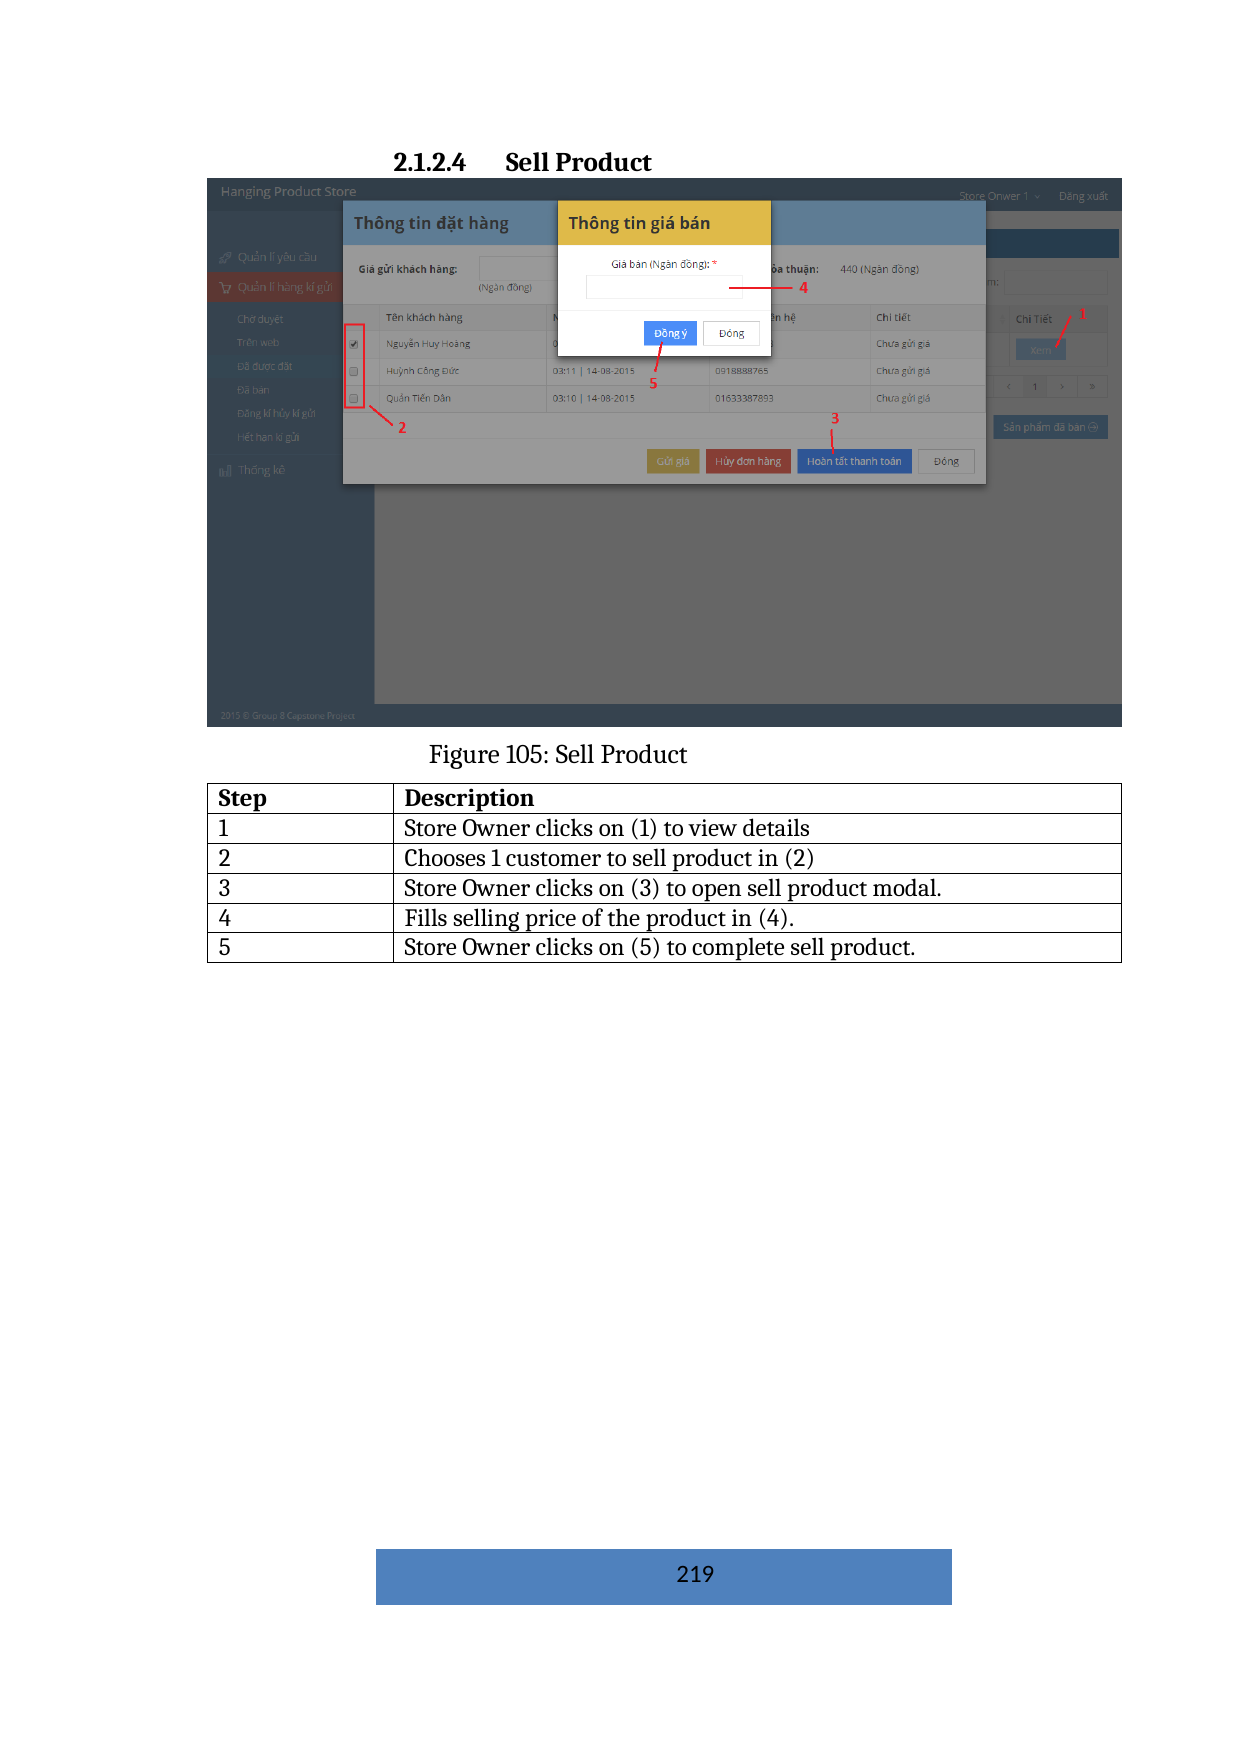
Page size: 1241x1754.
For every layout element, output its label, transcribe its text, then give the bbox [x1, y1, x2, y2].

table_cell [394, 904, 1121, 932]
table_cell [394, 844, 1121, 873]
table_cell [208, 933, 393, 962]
picture [207, 178, 1122, 727]
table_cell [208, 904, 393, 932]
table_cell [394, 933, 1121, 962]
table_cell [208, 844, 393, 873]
text Figure 105: Sell Product [428, 739, 1122, 771]
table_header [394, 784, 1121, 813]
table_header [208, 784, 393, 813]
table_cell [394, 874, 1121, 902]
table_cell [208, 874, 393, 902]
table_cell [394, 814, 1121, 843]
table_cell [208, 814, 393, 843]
subtitle Sell Product [393, 147, 1122, 178]
